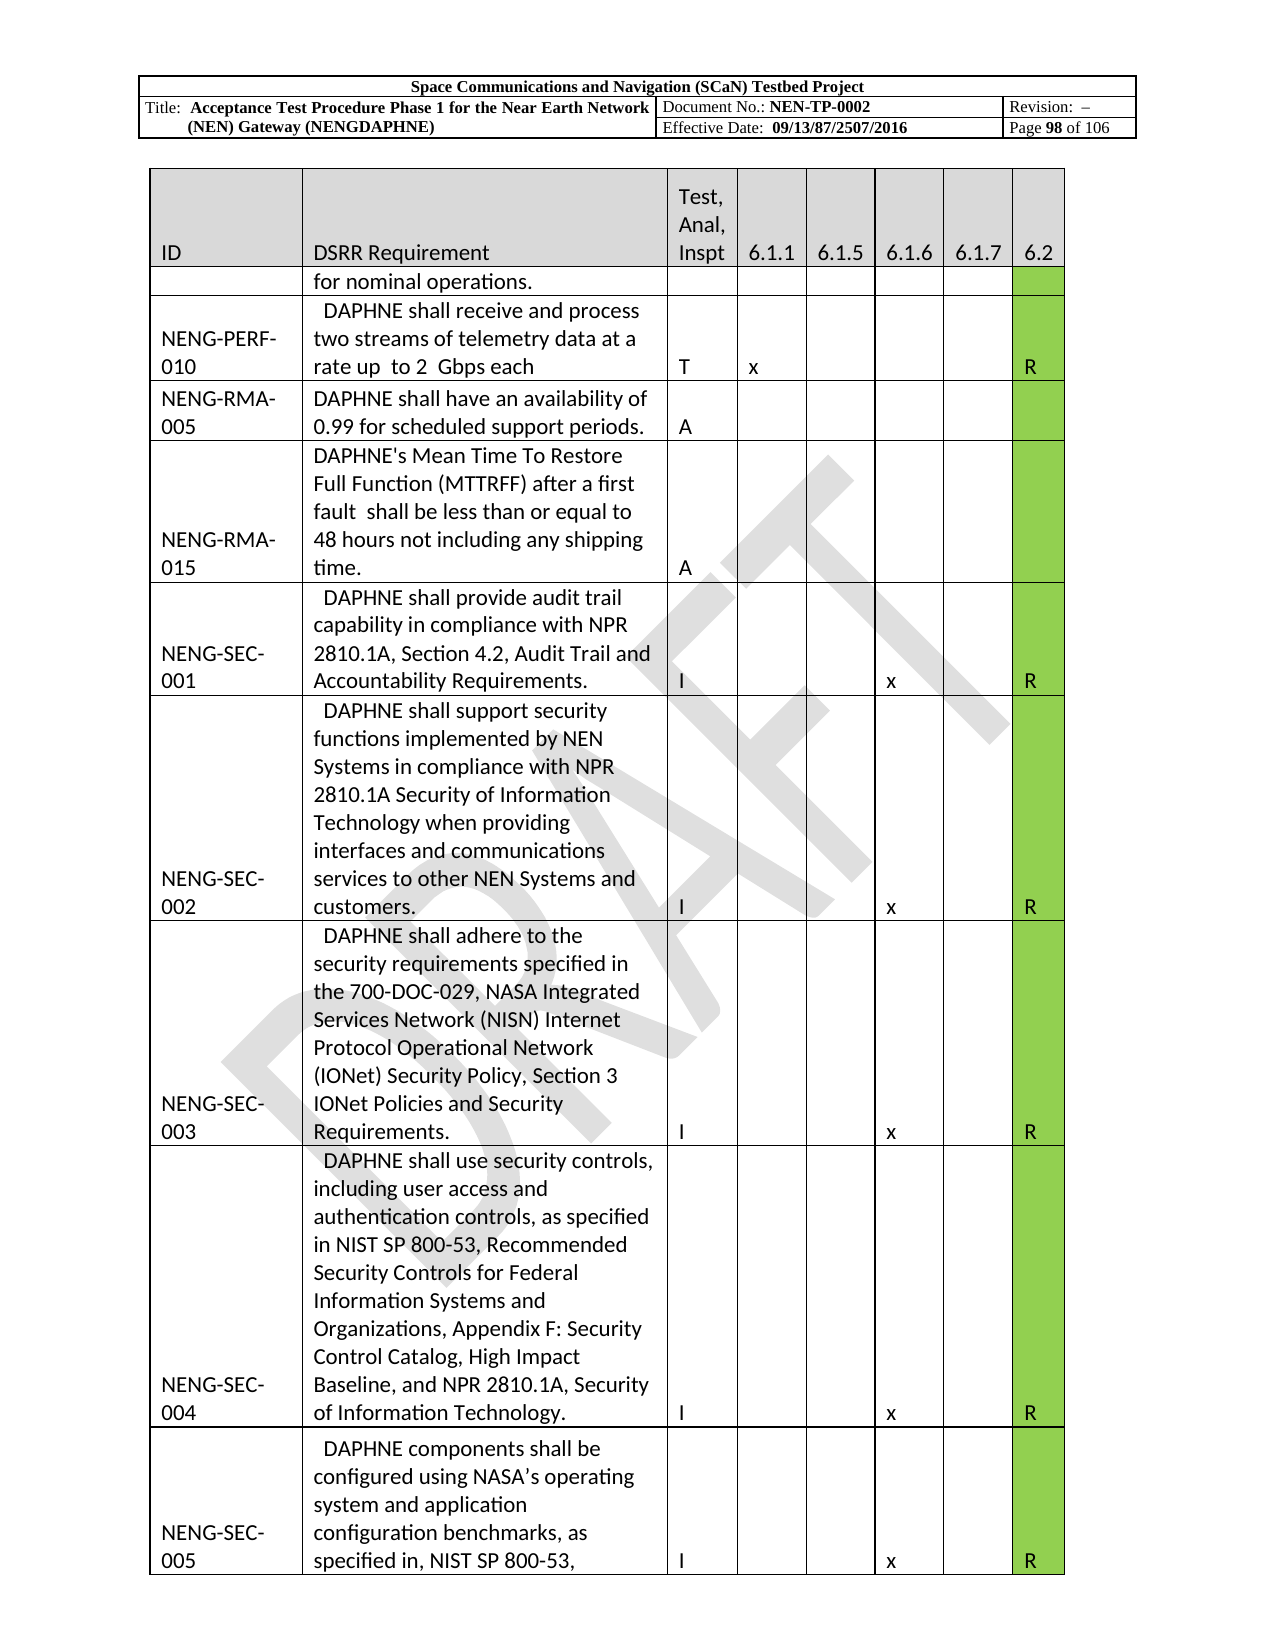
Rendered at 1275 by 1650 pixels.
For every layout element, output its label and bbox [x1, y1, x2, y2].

table_cell [944, 583, 1012, 695]
table_cell [1013, 267, 1064, 295]
table_cell [151, 381, 302, 440]
table_cell [151, 296, 302, 380]
table_cell [151, 1146, 302, 1426]
table_cell [151, 441, 302, 582]
table_cell [303, 296, 667, 380]
table_cell [876, 441, 943, 582]
table_header [151, 169, 302, 266]
table_cell [944, 1428, 1012, 1574]
table_cell [1013, 696, 1064, 920]
table_cell [1013, 1146, 1064, 1426]
table_cell [738, 296, 806, 380]
table_cell [876, 267, 943, 295]
table_cell [303, 267, 667, 295]
table_cell [944, 267, 1012, 295]
table_cell [303, 921, 667, 1145]
table_cell [151, 267, 302, 295]
table_cell [1013, 381, 1064, 440]
table_cell [944, 696, 1012, 920]
table_cell [738, 267, 806, 295]
table_cell [151, 696, 302, 920]
table_cell [807, 921, 874, 1145]
table_cell [944, 381, 1012, 440]
table_cell [807, 441, 874, 582]
table_cell [876, 296, 943, 380]
table_cell [668, 583, 737, 695]
table_header [1013, 169, 1064, 266]
table_cell [668, 696, 737, 920]
table_cell [668, 1428, 737, 1574]
table_cell [944, 296, 1012, 380]
table_cell [738, 921, 806, 1145]
table_cell [876, 381, 943, 440]
table_cell [876, 583, 943, 695]
table_cell [303, 381, 667, 440]
table_cell [668, 441, 737, 582]
table_cell [303, 696, 667, 920]
table_cell [876, 1428, 943, 1574]
table_cell [668, 267, 737, 295]
table_cell [944, 1146, 1012, 1426]
table_cell [151, 1428, 302, 1574]
table_cell [303, 441, 667, 582]
table_cell [1013, 583, 1064, 695]
table_cell [1013, 296, 1064, 380]
table_cell [807, 583, 874, 695]
table_header [807, 169, 874, 266]
table_cell [876, 921, 943, 1145]
table_header [876, 169, 943, 266]
table_cell [807, 267, 874, 295]
table_cell [738, 696, 806, 920]
table_cell [944, 441, 1012, 582]
table_cell [1013, 1428, 1064, 1574]
table_cell [876, 1146, 943, 1426]
table_cell [668, 1146, 737, 1426]
table_header [738, 169, 806, 266]
table_cell [303, 1146, 667, 1426]
table_cell [738, 1428, 806, 1574]
table_cell [668, 296, 737, 380]
table_cell [668, 921, 737, 1145]
table_cell [807, 381, 874, 440]
table_cell [807, 696, 874, 920]
table_cell [1013, 441, 1064, 582]
table_header [668, 169, 737, 266]
table_cell [151, 921, 302, 1145]
table_header [944, 169, 1012, 266]
table_cell [303, 1428, 667, 1574]
table_cell [668, 381, 737, 440]
table_cell [807, 1428, 874, 1574]
table_cell [738, 1146, 806, 1426]
table_cell [738, 381, 806, 440]
table_cell [303, 583, 667, 695]
table_cell [876, 696, 943, 920]
table_cell [807, 1146, 874, 1426]
table_header [303, 169, 667, 266]
table_cell [1013, 921, 1064, 1145]
table_cell [738, 583, 806, 695]
table_cell [807, 296, 874, 380]
table_cell [738, 441, 806, 582]
table_cell [944, 921, 1012, 1145]
table_cell [151, 583, 302, 695]
